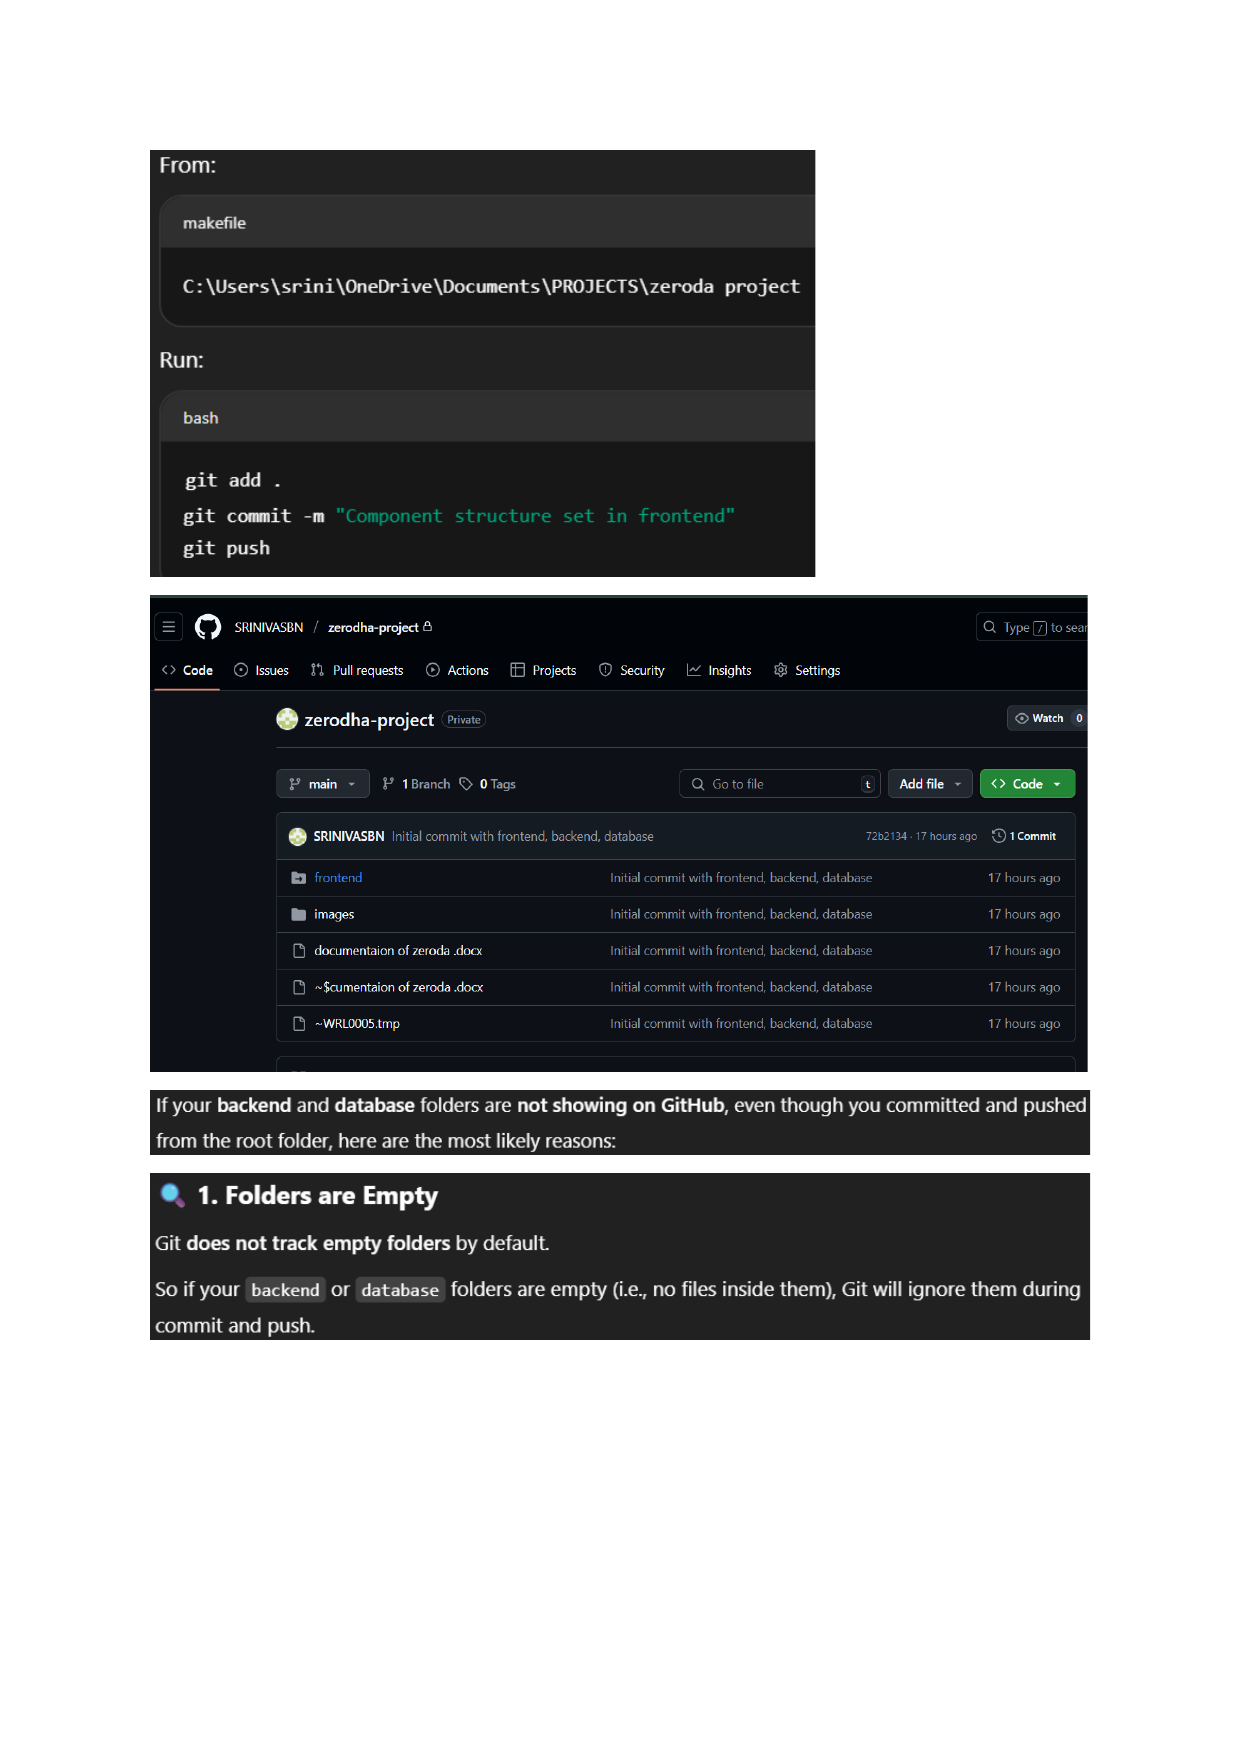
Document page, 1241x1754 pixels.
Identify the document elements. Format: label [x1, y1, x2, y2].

picture [150, 150, 816, 577]
picture [150, 1090, 1091, 1155]
picture [150, 595, 1088, 1072]
picture [150, 1173, 1091, 1340]
